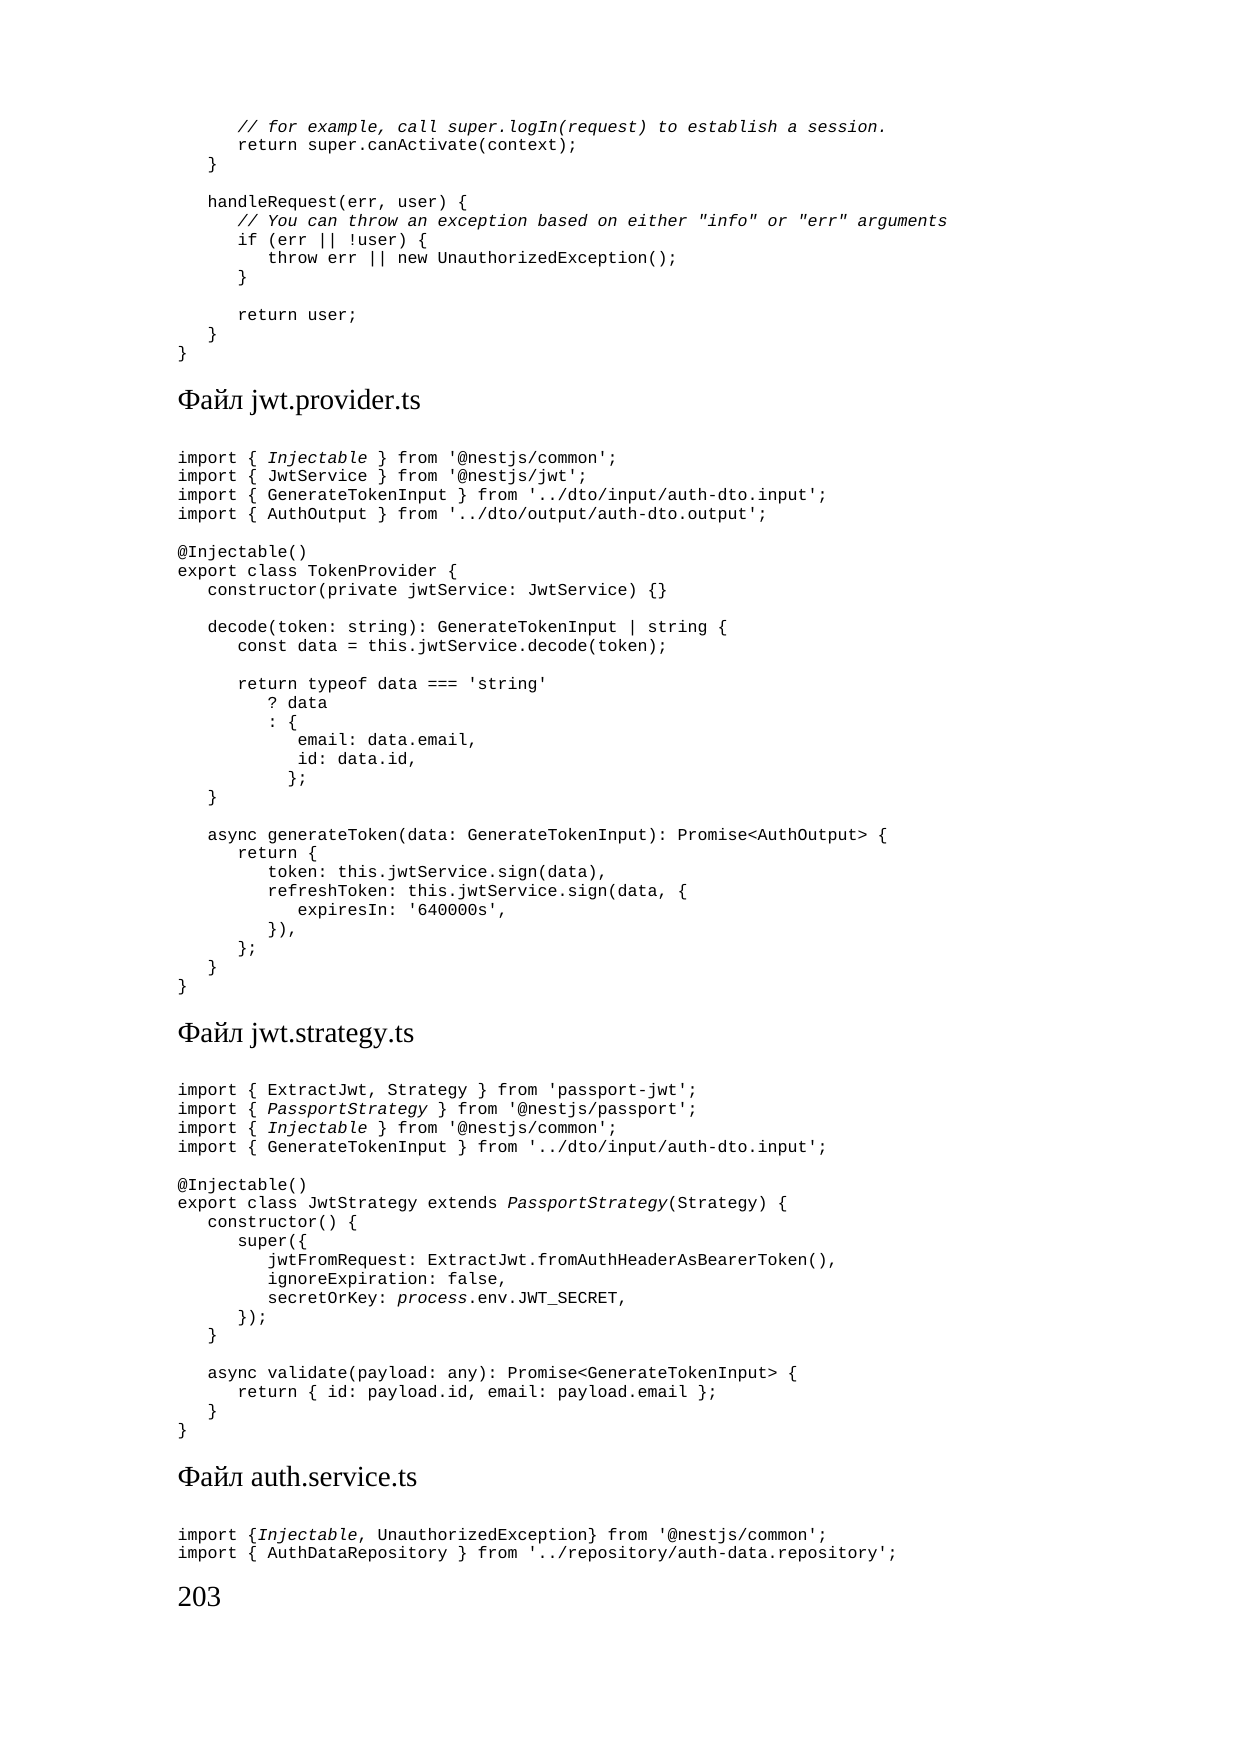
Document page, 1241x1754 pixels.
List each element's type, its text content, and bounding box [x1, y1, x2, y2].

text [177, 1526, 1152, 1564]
text Файл jwt.strategy.ts [177, 1015, 1152, 1082]
text import { Injectable } from '@nestjs/common'; import { JwtService } from '@nestjs/jwt'; import { GenerateTokenInput } from '../dto/input/auth-dto.input'; import { AuthOutput } from '../dto/output/auth-dto.output'; @Injectable() export class TokenProvider { constructor(private jwtService: JwtService) {} decode(token: string): GenerateTokenInput | string { const data = this.jwtService.decode(token); return typeof data === 'string' ? data : { email: data.email, id: data.id, }; } async generateToken(data: GenerateTokenInput): Promise<AuthOutput> { return { token: this.jwtService.sign(data), refreshToken: this.jwtService.sign(data, { expiresIn: '640000s', }), }; } } [177, 449, 1152, 996]
text import { ExtractJwt, Strategy } from 'passport-jwt'; import { PassportStrategy } from '@nestjs/passport'; import { Injectable } from '@nestjs/common'; import { GenerateTokenInput } from '../dto/input/auth-dto.input'; @Injectable() export class JwtStrategy extends PassportStrategy(Strategy) { constructor() { super({ jwtFromRequest: ExtractJwt.fromAuthHeaderAsBearerToken(), ignoreExpiration: false, secretOrKey: process.env.JWT_SECRET, }); } async validate(payload: any): Promise<GenerateTokenInput> { return { id: payload.id, email: payload.email }; } } [177, 1082, 1152, 1440]
text Файл auth.service.ts [177, 1459, 1152, 1526]
text Файл jwt.provider.ts [177, 382, 1152, 449]
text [177, 118, 1152, 363]
